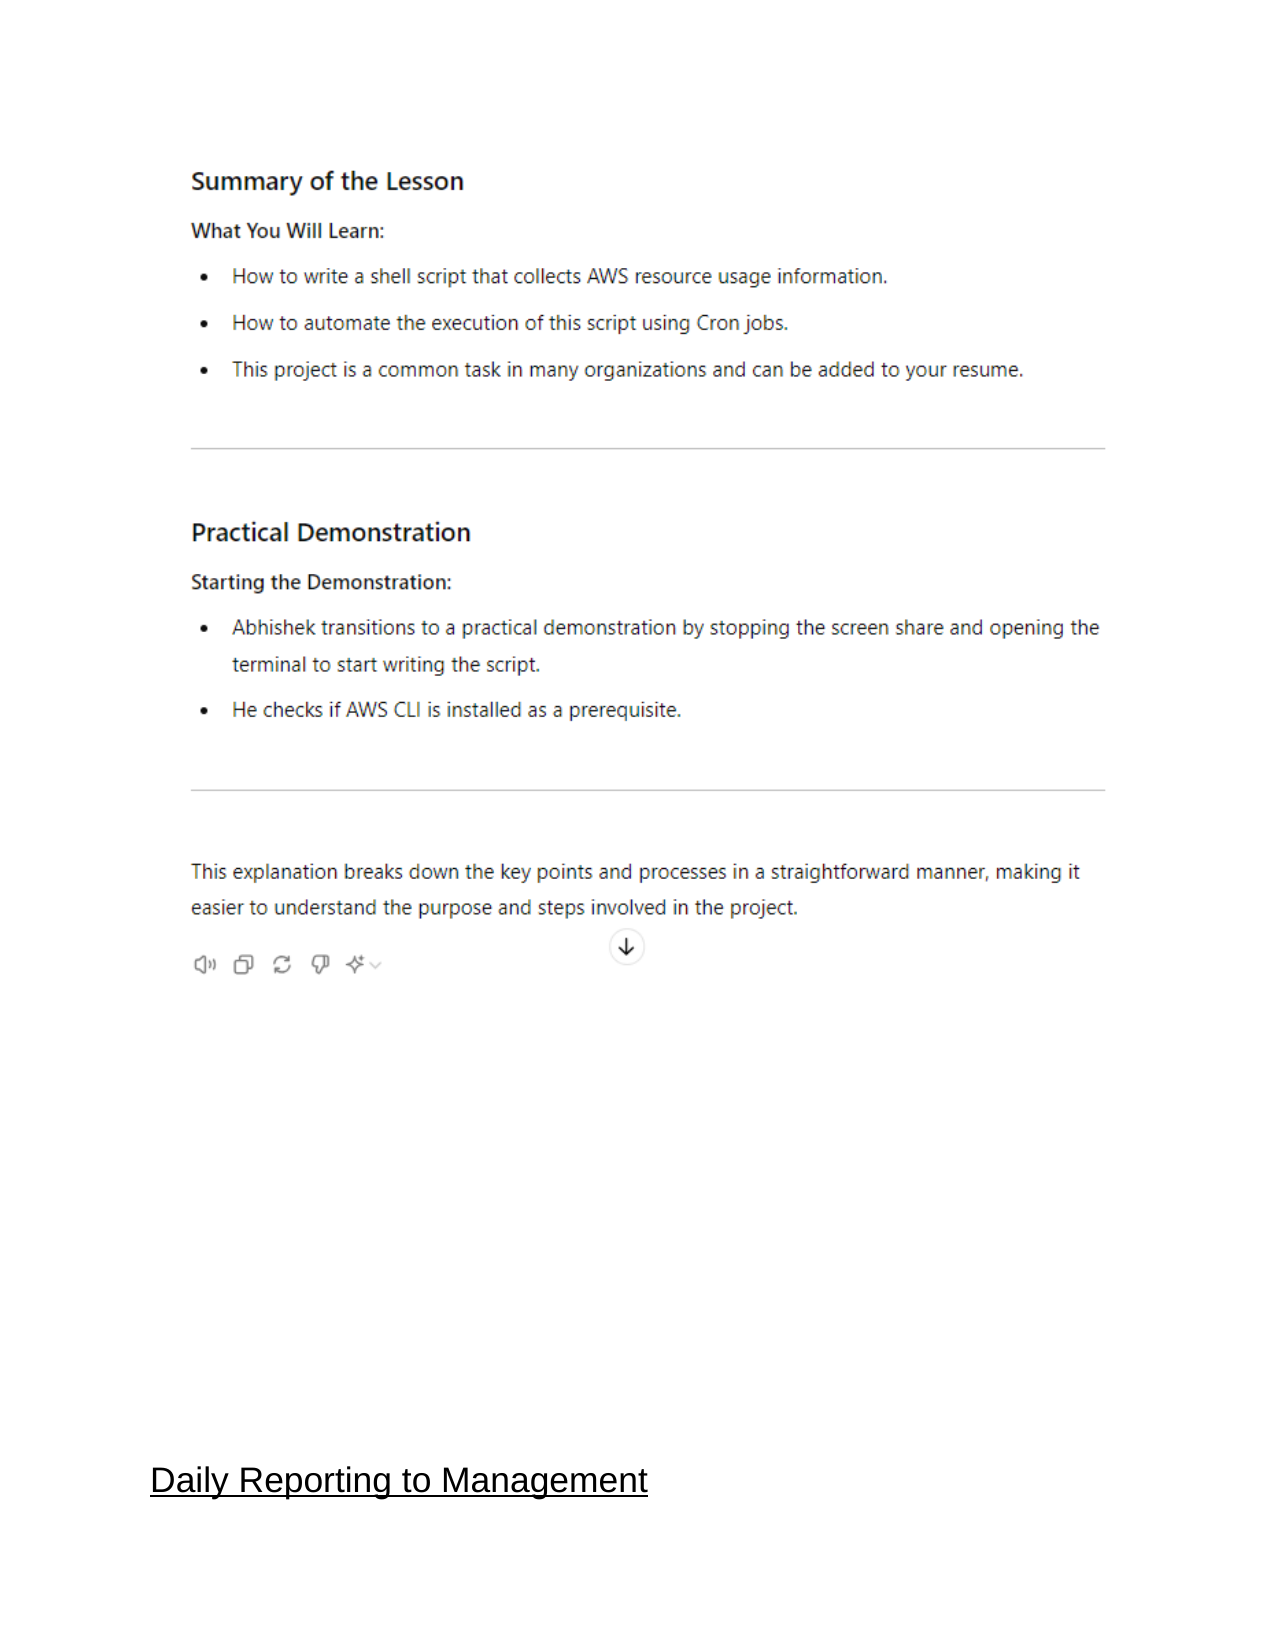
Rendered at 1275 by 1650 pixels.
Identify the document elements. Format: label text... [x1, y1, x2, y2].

subtitle Daily Reporting to Management [150, 1459, 1125, 1500]
picture [150, 150, 1125, 986]
